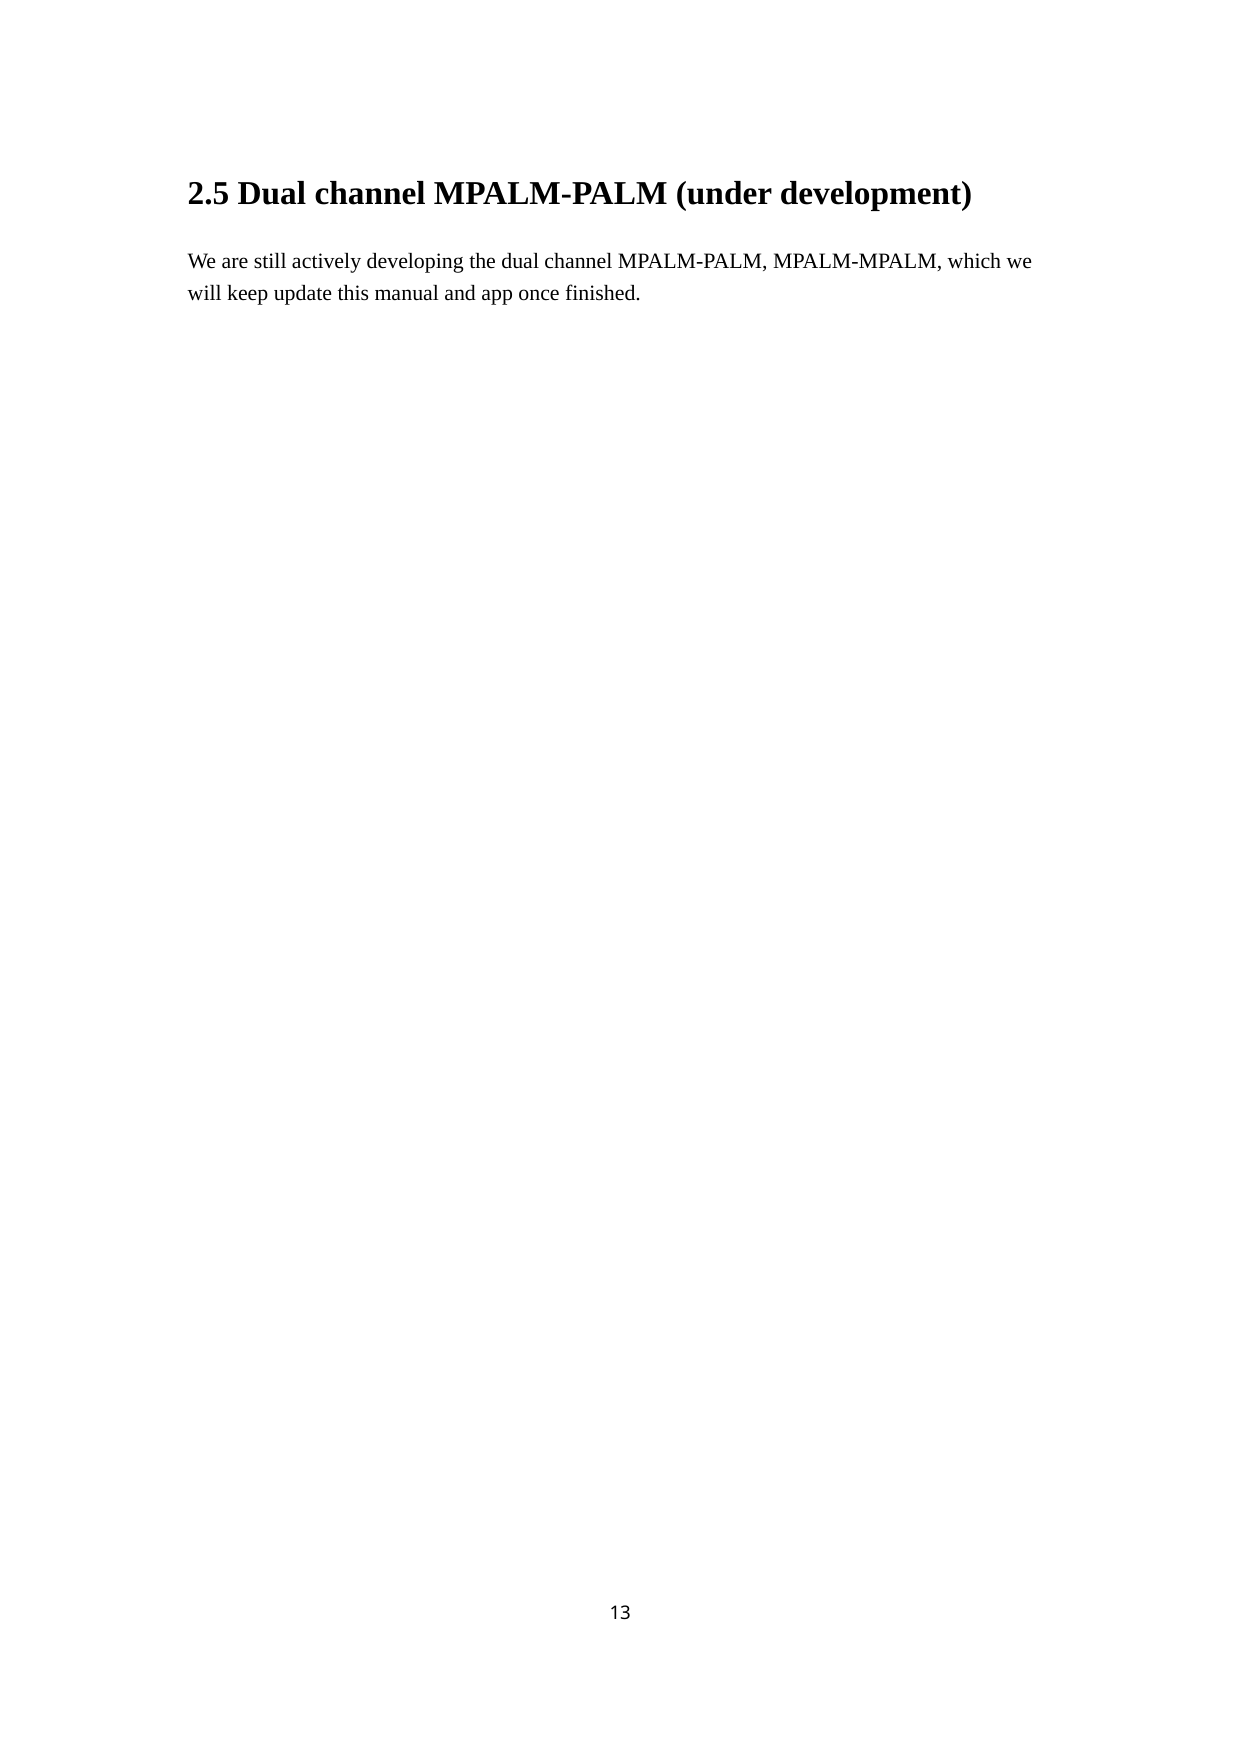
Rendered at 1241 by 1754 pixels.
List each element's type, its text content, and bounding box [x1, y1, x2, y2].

subtitle 2.5 Dual channel MPALM-PALM (under development) [187, 160, 1053, 225]
text We are still actively developing the dual channel MPALM-PALM, MPALM-MPALM, which we will keep update this manual and app once finished. [187, 244, 1053, 309]
